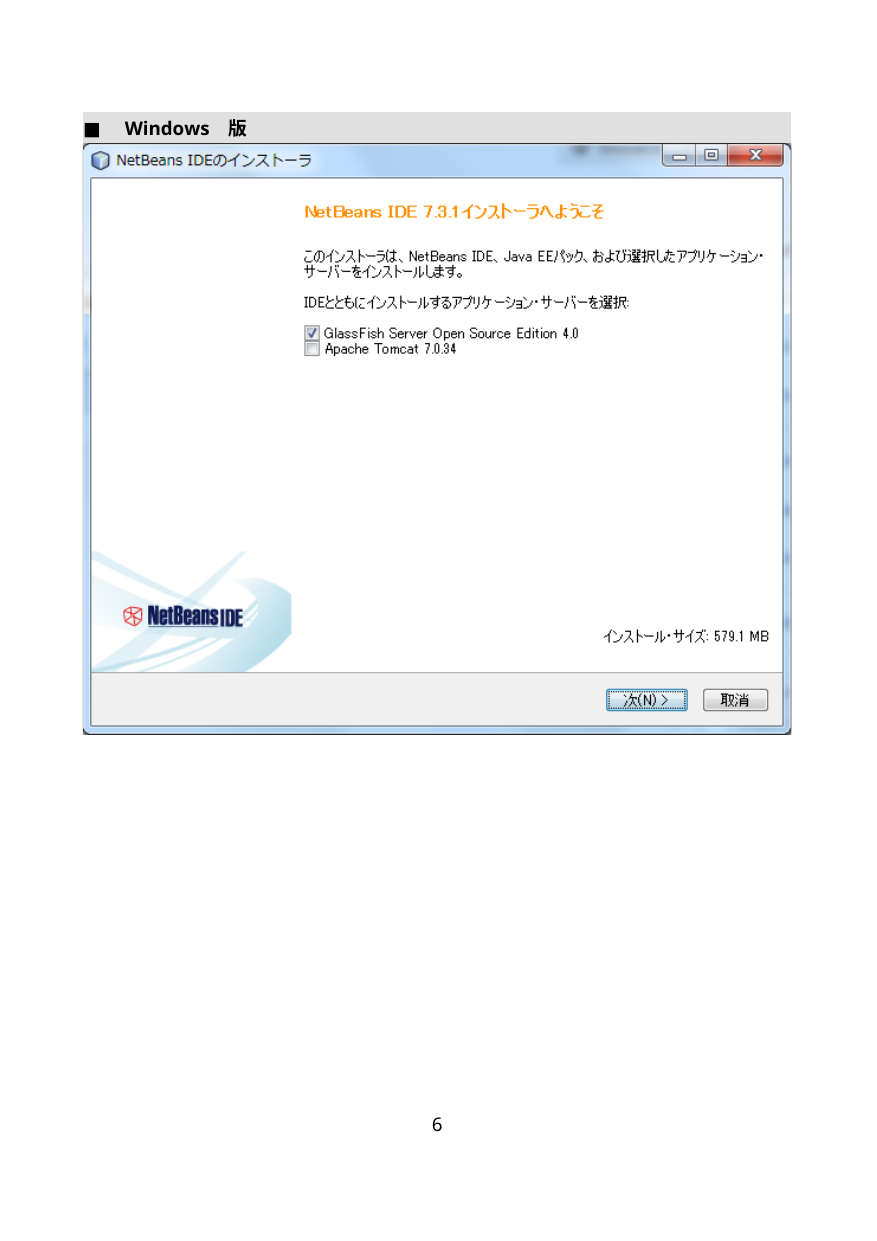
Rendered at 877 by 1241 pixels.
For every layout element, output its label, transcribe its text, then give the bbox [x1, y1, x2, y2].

subtitle Windows版 [83, 112, 791, 143]
picture [82, 143, 792, 735]
